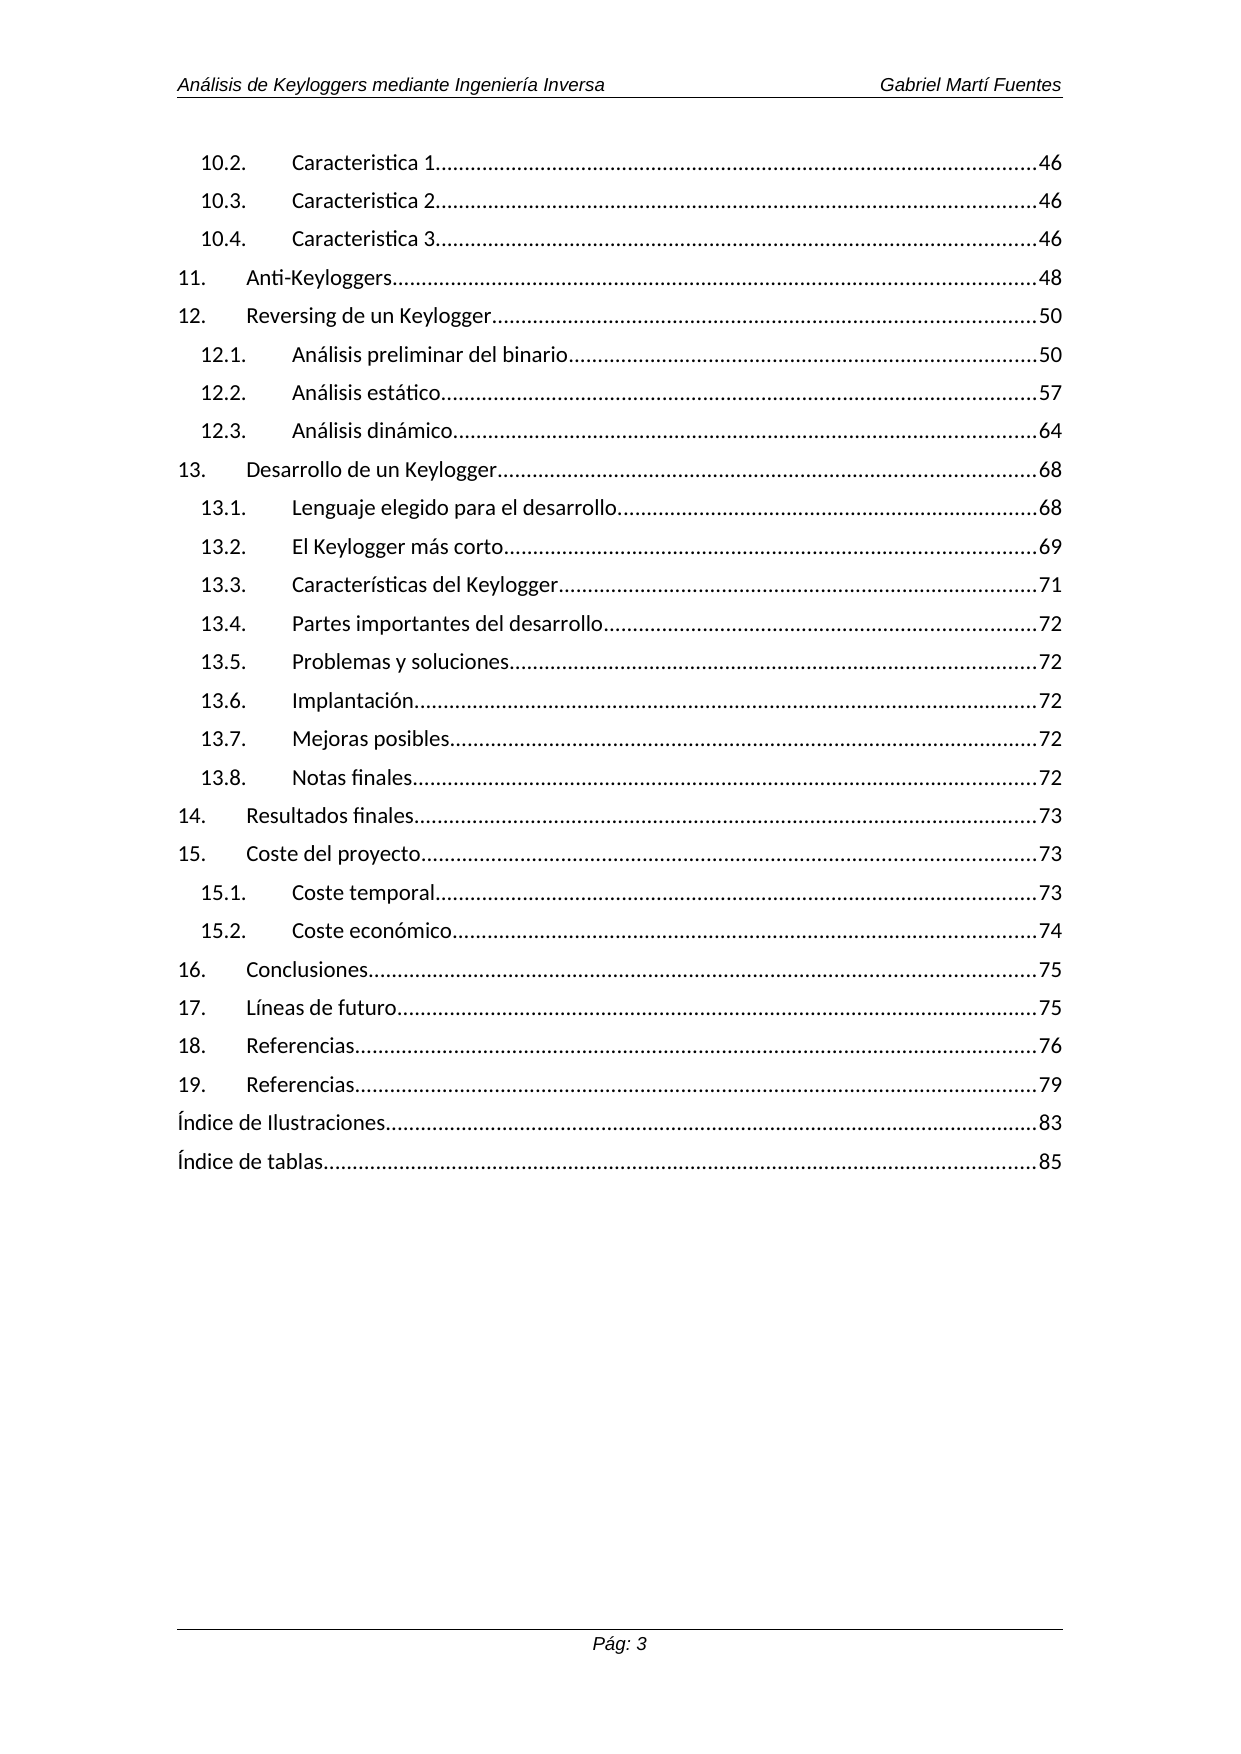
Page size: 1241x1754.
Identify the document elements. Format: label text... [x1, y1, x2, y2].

text 12.2. Análisis estático 57 [200, 378, 1063, 406]
text 12.1. Análisis preliminar del binario 50 [200, 340, 1063, 368]
text 16. Conclusiones 75 [177, 955, 1063, 983]
text 13.5. Problemas y soluciones 72 [200, 647, 1063, 675]
text 10.4. Caracteristica 3 46 [200, 224, 1063, 252]
text 13.4. Partes importantes del desarrollo 72 [200, 609, 1063, 637]
text 12.3. Análisis dinámico 64 [200, 417, 1063, 445]
text Índice de Ilustraciones 83 [177, 1108, 1063, 1137]
text 17. Líneas de futuro 75 [177, 993, 1063, 1021]
text 18. Referencias 76 [177, 1032, 1063, 1060]
text 13.2. El Keylogger más corto 69 [200, 532, 1063, 560]
text 19. Referencias 79 [177, 1070, 1063, 1098]
text 15.2. Coste económico 74 [200, 916, 1063, 944]
text 12. Reversing de un Keylogger 50 [177, 301, 1063, 329]
text 10.3. Caracteristica 2 46 [200, 186, 1063, 214]
text 13.7. Mejoras posibles 72 [200, 724, 1063, 752]
text Índice de tablas 85 [177, 1147, 1063, 1175]
text 14. Resultados finales 73 [177, 801, 1063, 829]
text 13. Desarrollo de un Keylogger 68 [177, 455, 1063, 483]
text 13.8. Notas finales 72 [200, 763, 1063, 791]
text 13.1. Lenguaje elegido para el desarrollo. 68 [200, 493, 1063, 522]
text 13.3. Características del Keylogger 71 [200, 570, 1063, 598]
text 15.1. Coste temporal 73 [200, 878, 1063, 906]
text 11. Anti-Keyloggers 48 [177, 263, 1063, 291]
text 10.2. Caracteristica 1 46 [200, 148, 1063, 176]
text 13.6. Implantación 72 [200, 686, 1063, 714]
text 15. Coste del proyecto 73 [177, 839, 1063, 867]
